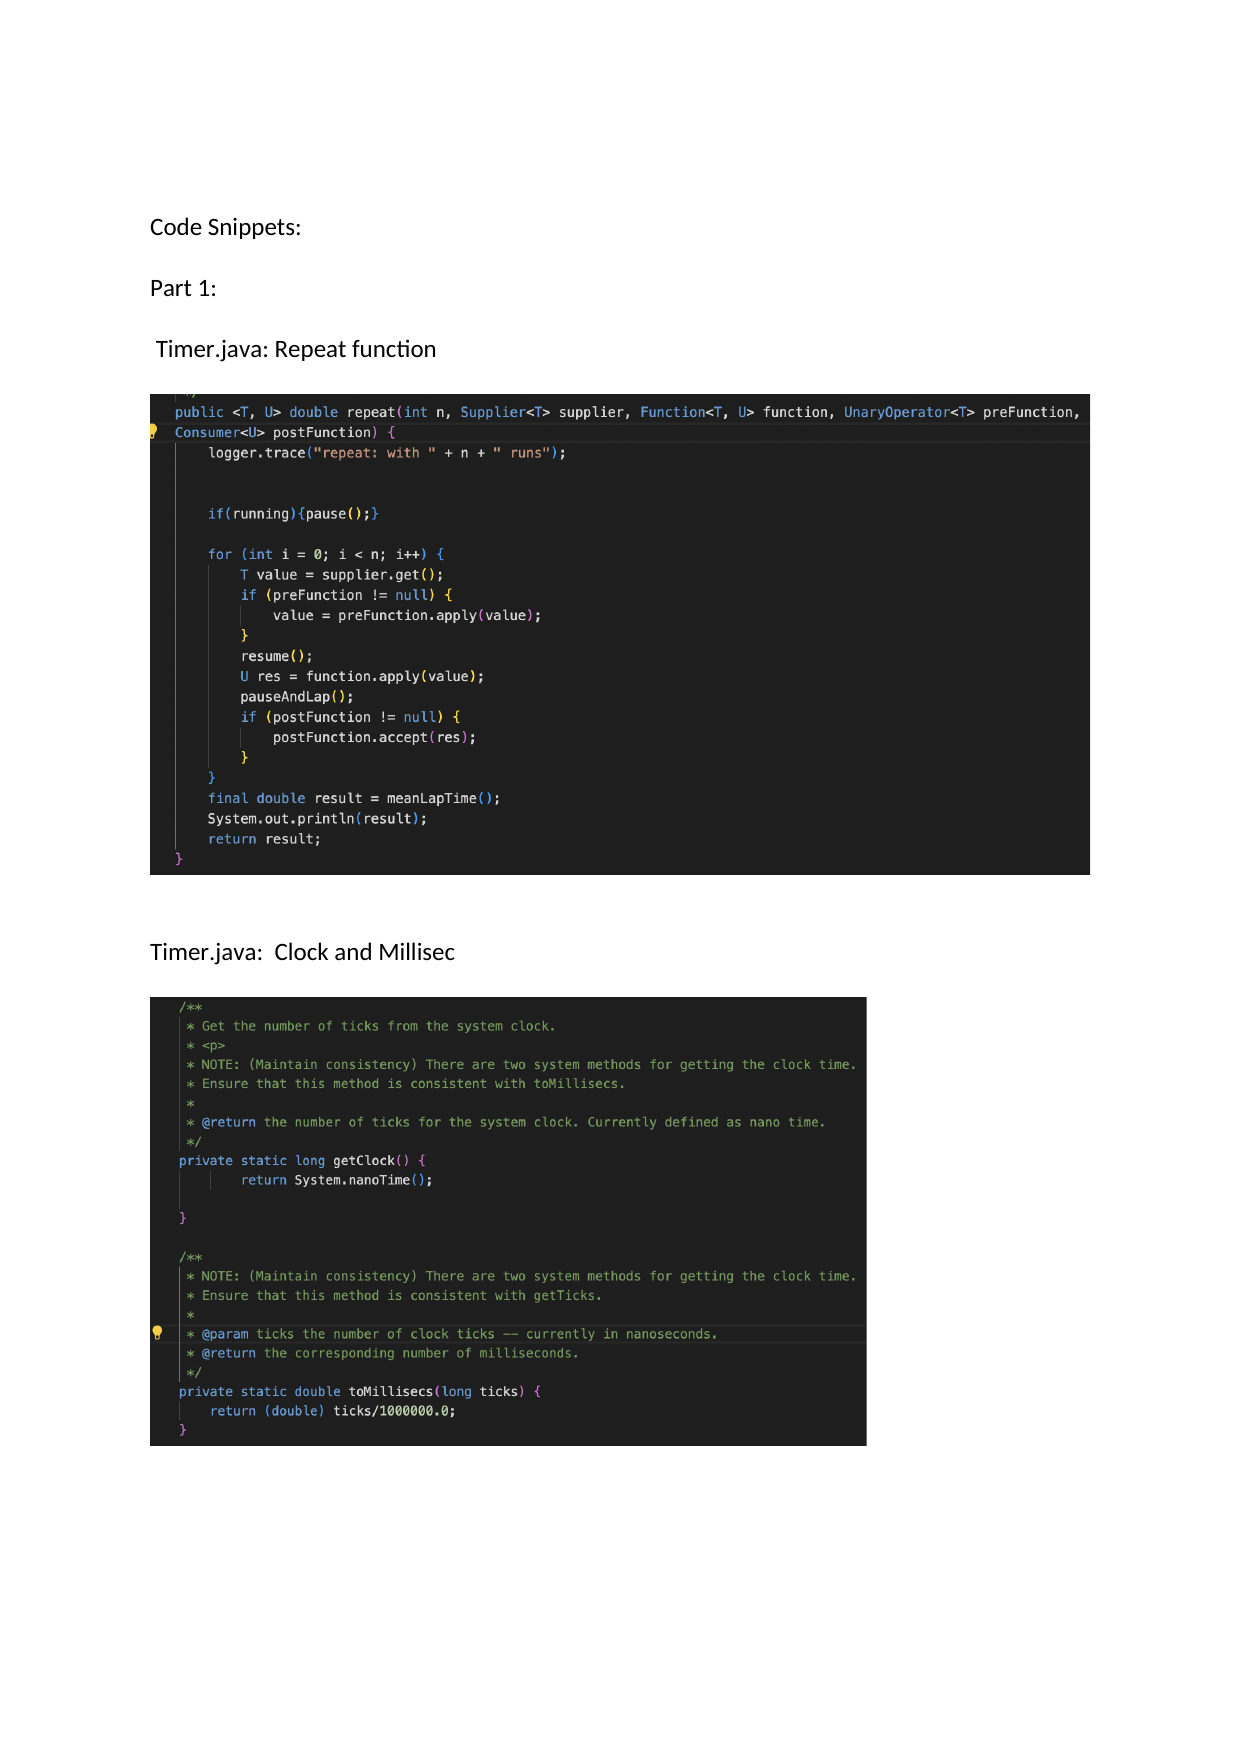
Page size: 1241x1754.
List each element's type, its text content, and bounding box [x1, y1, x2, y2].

text Timer.java: Clock and Millisec [150, 997, 1090, 1028]
picture [150, 1058, 867, 1507]
text Code Snippets: [150, 272, 1090, 303]
picture [150, 455, 1091, 936]
text Timer.java: Repeat function [150, 394, 1090, 425]
text Part 1: [150, 333, 1090, 364]
